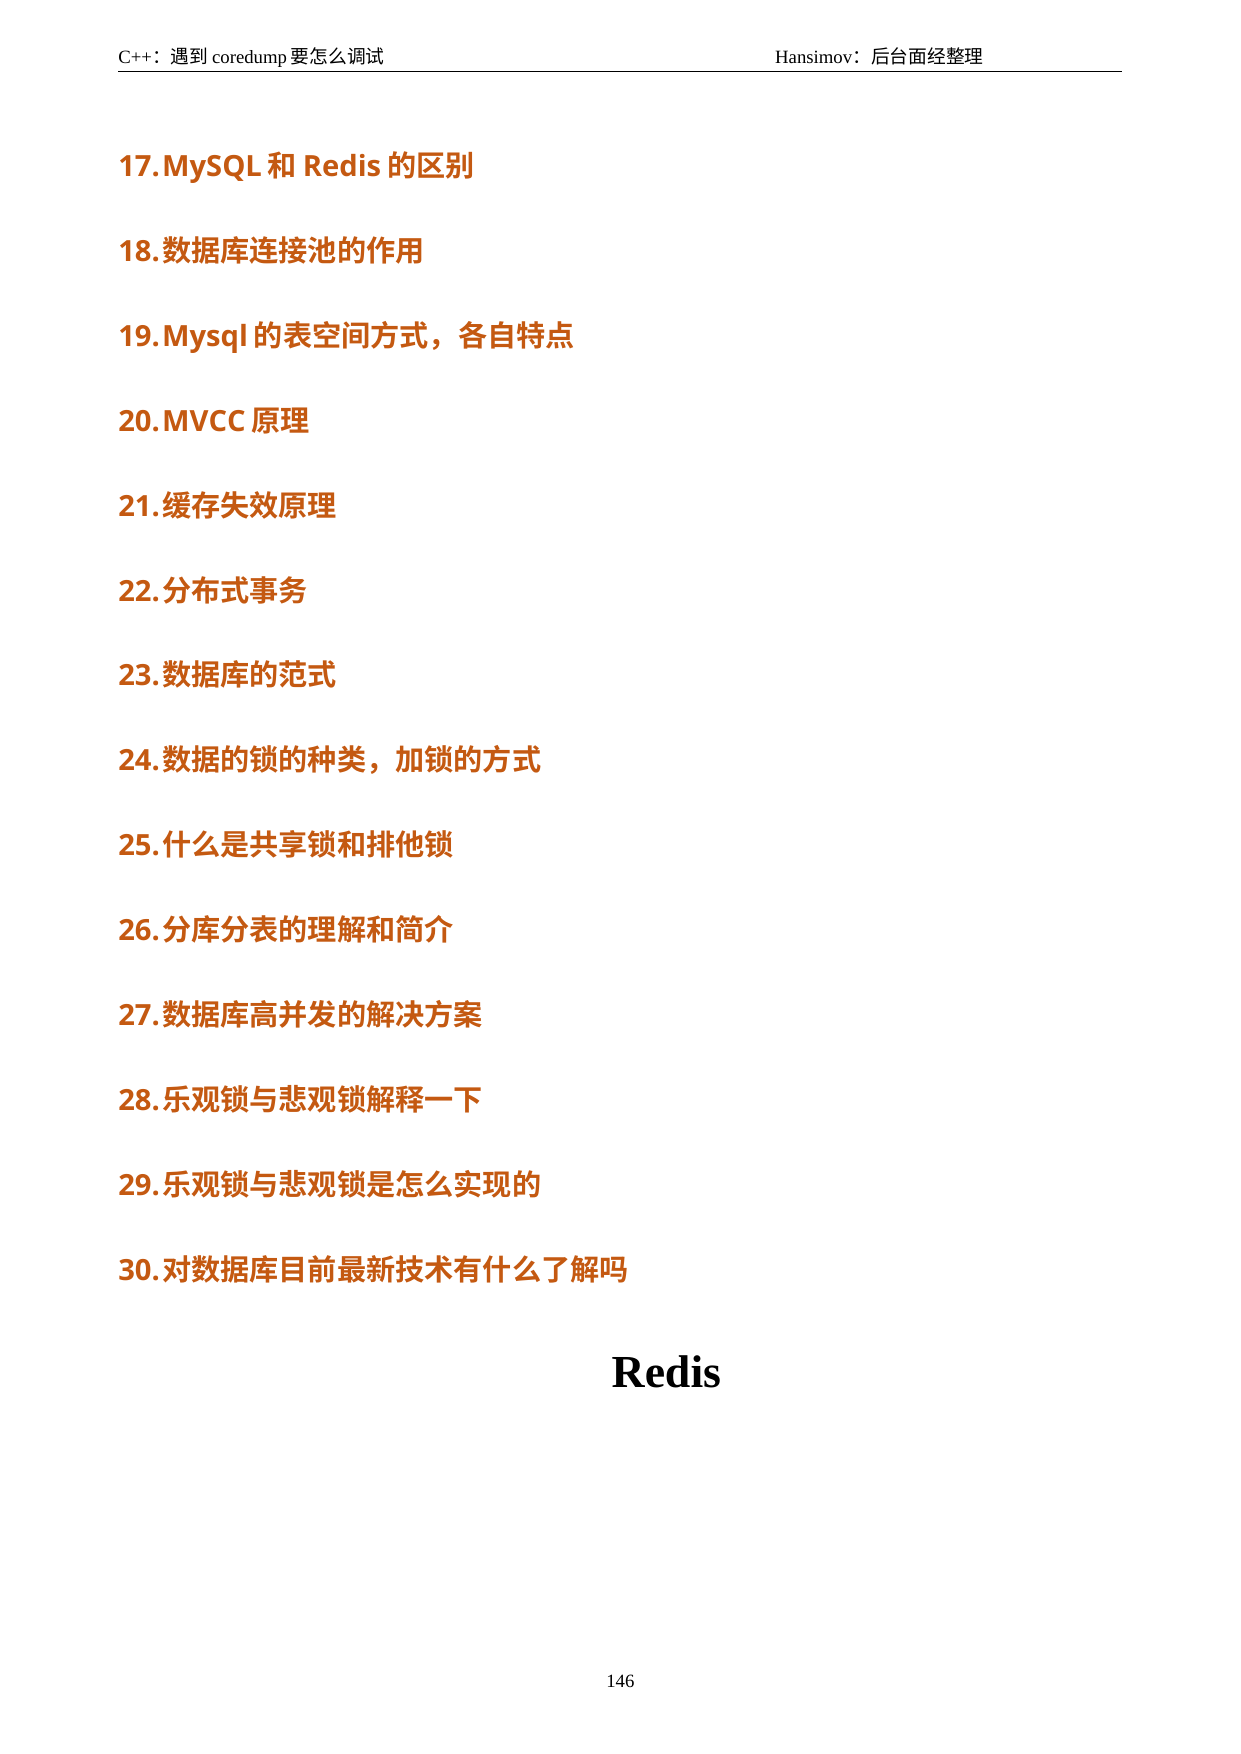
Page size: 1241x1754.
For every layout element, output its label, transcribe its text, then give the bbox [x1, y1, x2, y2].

subtitle 对数据库目前最新技术有什么了解吗 [118, 1233, 1097, 1301]
subtitle 数据的锁的种类，加锁的方式 [118, 724, 1097, 792]
subtitle MySQL和Redis的区别 [118, 130, 1122, 198]
subtitle 数据库高并发的解决方案 [118, 979, 1097, 1047]
subtitle 数据库连接池的作用 [118, 215, 1097, 283]
subtitle 乐观锁与悲观锁是怎么实现的 [118, 1149, 1097, 1217]
subtitle 分库分表的理解和简介 [118, 894, 1097, 962]
subtitle Redis [118, 1337, 1122, 1405]
subtitle 乐观锁与悲观锁解释一下 [118, 1064, 1097, 1132]
subtitle MVCC原理 [118, 384, 1122, 452]
subtitle 什么是共享锁和排他锁 [118, 809, 1097, 877]
subtitle Mysql的表空间方式，各自特点 [118, 300, 1097, 368]
subtitle 缓存失效原理 [118, 469, 1122, 537]
subtitle 数据库的范式 [118, 639, 1097, 707]
subtitle 分布式事务 [118, 554, 1097, 622]
